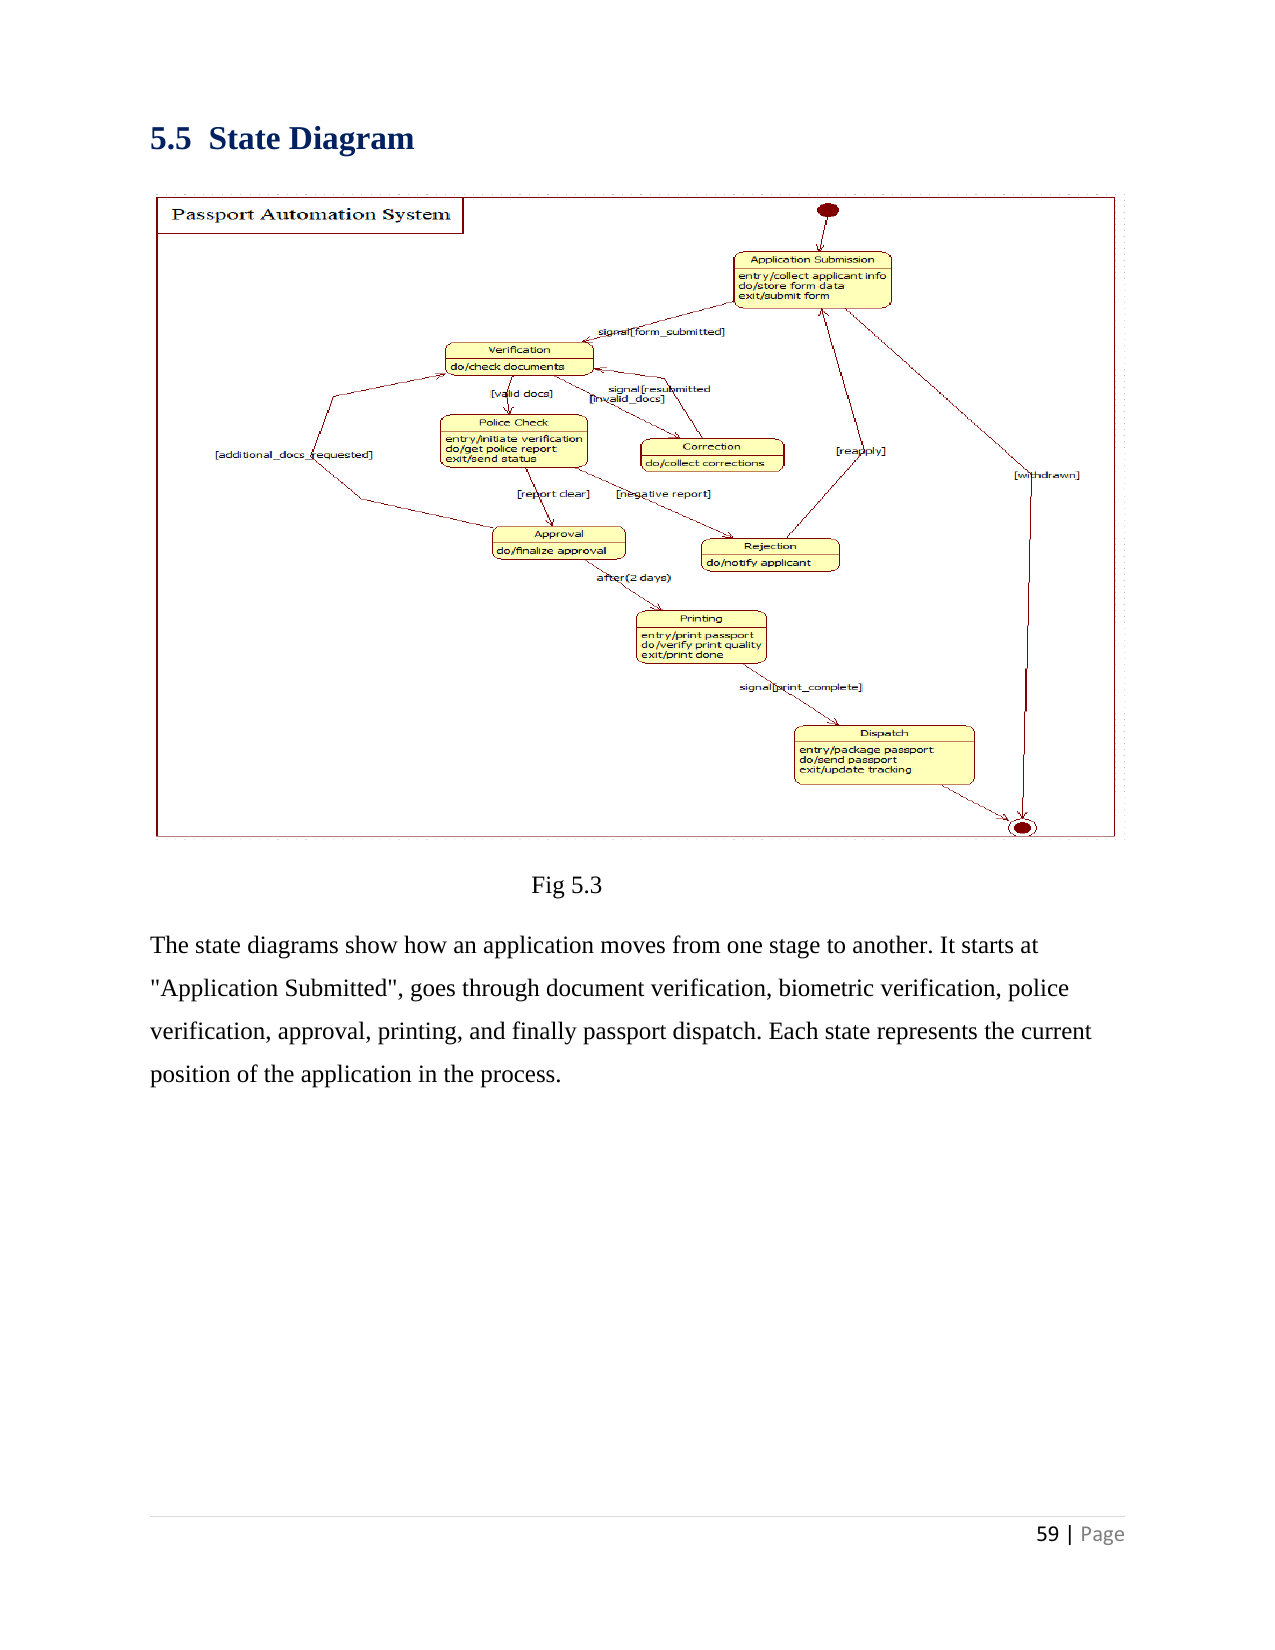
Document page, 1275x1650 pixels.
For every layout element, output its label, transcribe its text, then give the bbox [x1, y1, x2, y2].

text Fig 5.3 [150, 870, 1125, 899]
text The state diagrams show how an application moves from one stage to another. It starts at "Application Submitted", goes through document verification, biometric verification, police verification, approval, printing, and finally passport dispatch. Each state represents the current position of the application in the process. [150, 930, 1125, 1088]
text 5.5 State Diagram [150, 118, 1125, 157]
picture [150, 192, 1125, 840]
